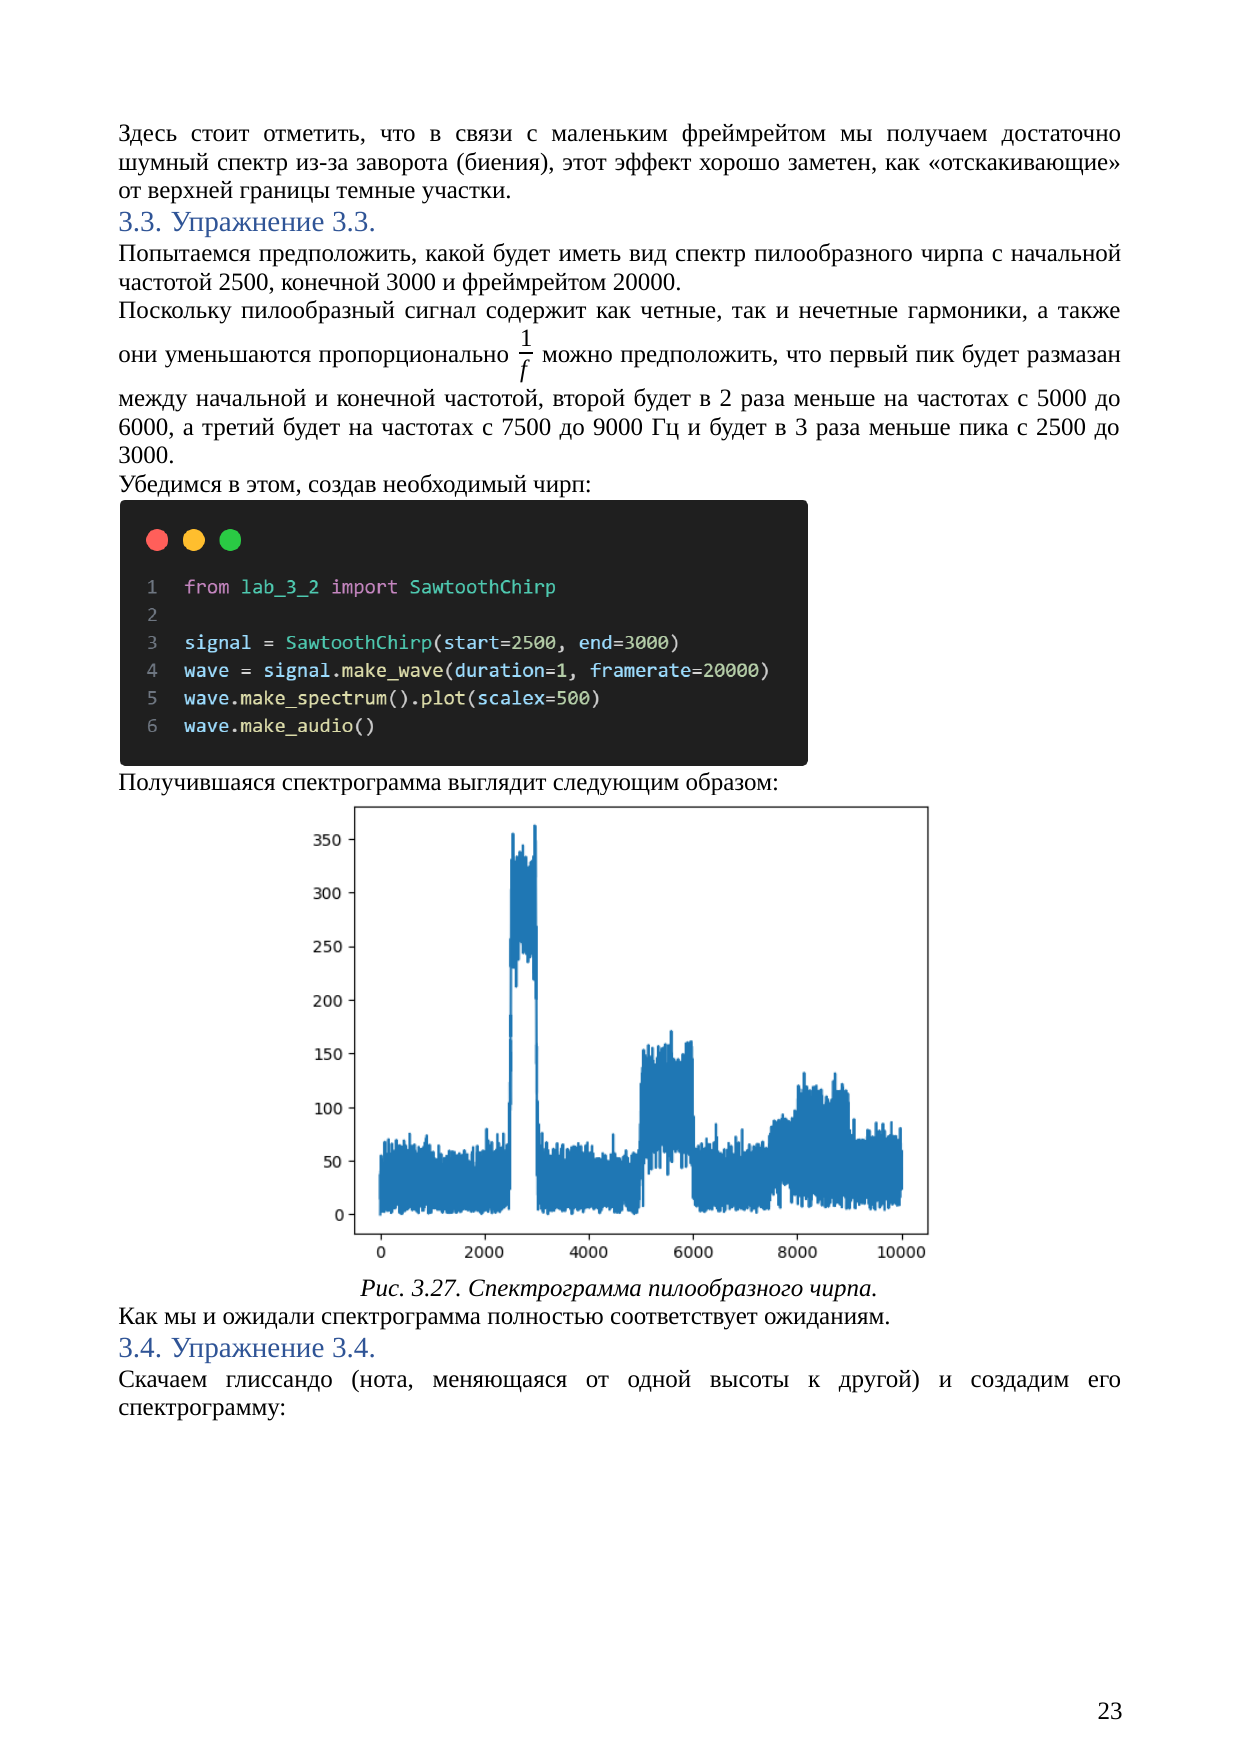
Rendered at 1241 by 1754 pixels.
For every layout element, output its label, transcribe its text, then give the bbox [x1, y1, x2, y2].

text Убедимся в этом, создав необходимый чирп: [118, 469, 1122, 498]
picture [118, 498, 809, 767]
text Скачаем глиссандо (нота, меняющаяся от одной высоты к другой) и создадим его спектрограмму: [118, 1364, 1122, 1421]
subtitle Упражнение 3.3. [118, 204, 1122, 238]
picture [301, 795, 939, 1273]
text Попытаемся предположить, какой будет иметь вид спектр пилообразного чирпа с начальной частотой 2500, конечной 3000 и фреймрейтом 20000. [118, 238, 1122, 295]
subtitle Упражнение 3.4. [118, 1330, 1122, 1364]
text Здесь стоит отметить, что в связи с маленьким фреймрейтом мы получаем достаточно шумный спектр из-за заворота (биения), этот эффект хорошо заметен, как «отскакивающие» от верхней границы темные участки. [118, 118, 1122, 204]
text Поскольку пилообразный сигнал содержит как четные, так и нечетные гармоники, а также они уменьшаются пропорционально можно предположить, что первый пик будет размазан между начальной и конечной частотой, второй будет в 2 раза меньше на частотах с 5000 до 6000, а третий будет на частотах с 7500 до 9000 Гц и будет в 3 раза меньше пика с 2500 до 3000. [118, 295, 1122, 469]
text Получившаяся спектрограмма выглядит следующим образом: [118, 767, 1122, 796]
text Как мы и ожидали спектрограмма полностью соответствует ожиданиям. [118, 1301, 1122, 1330]
